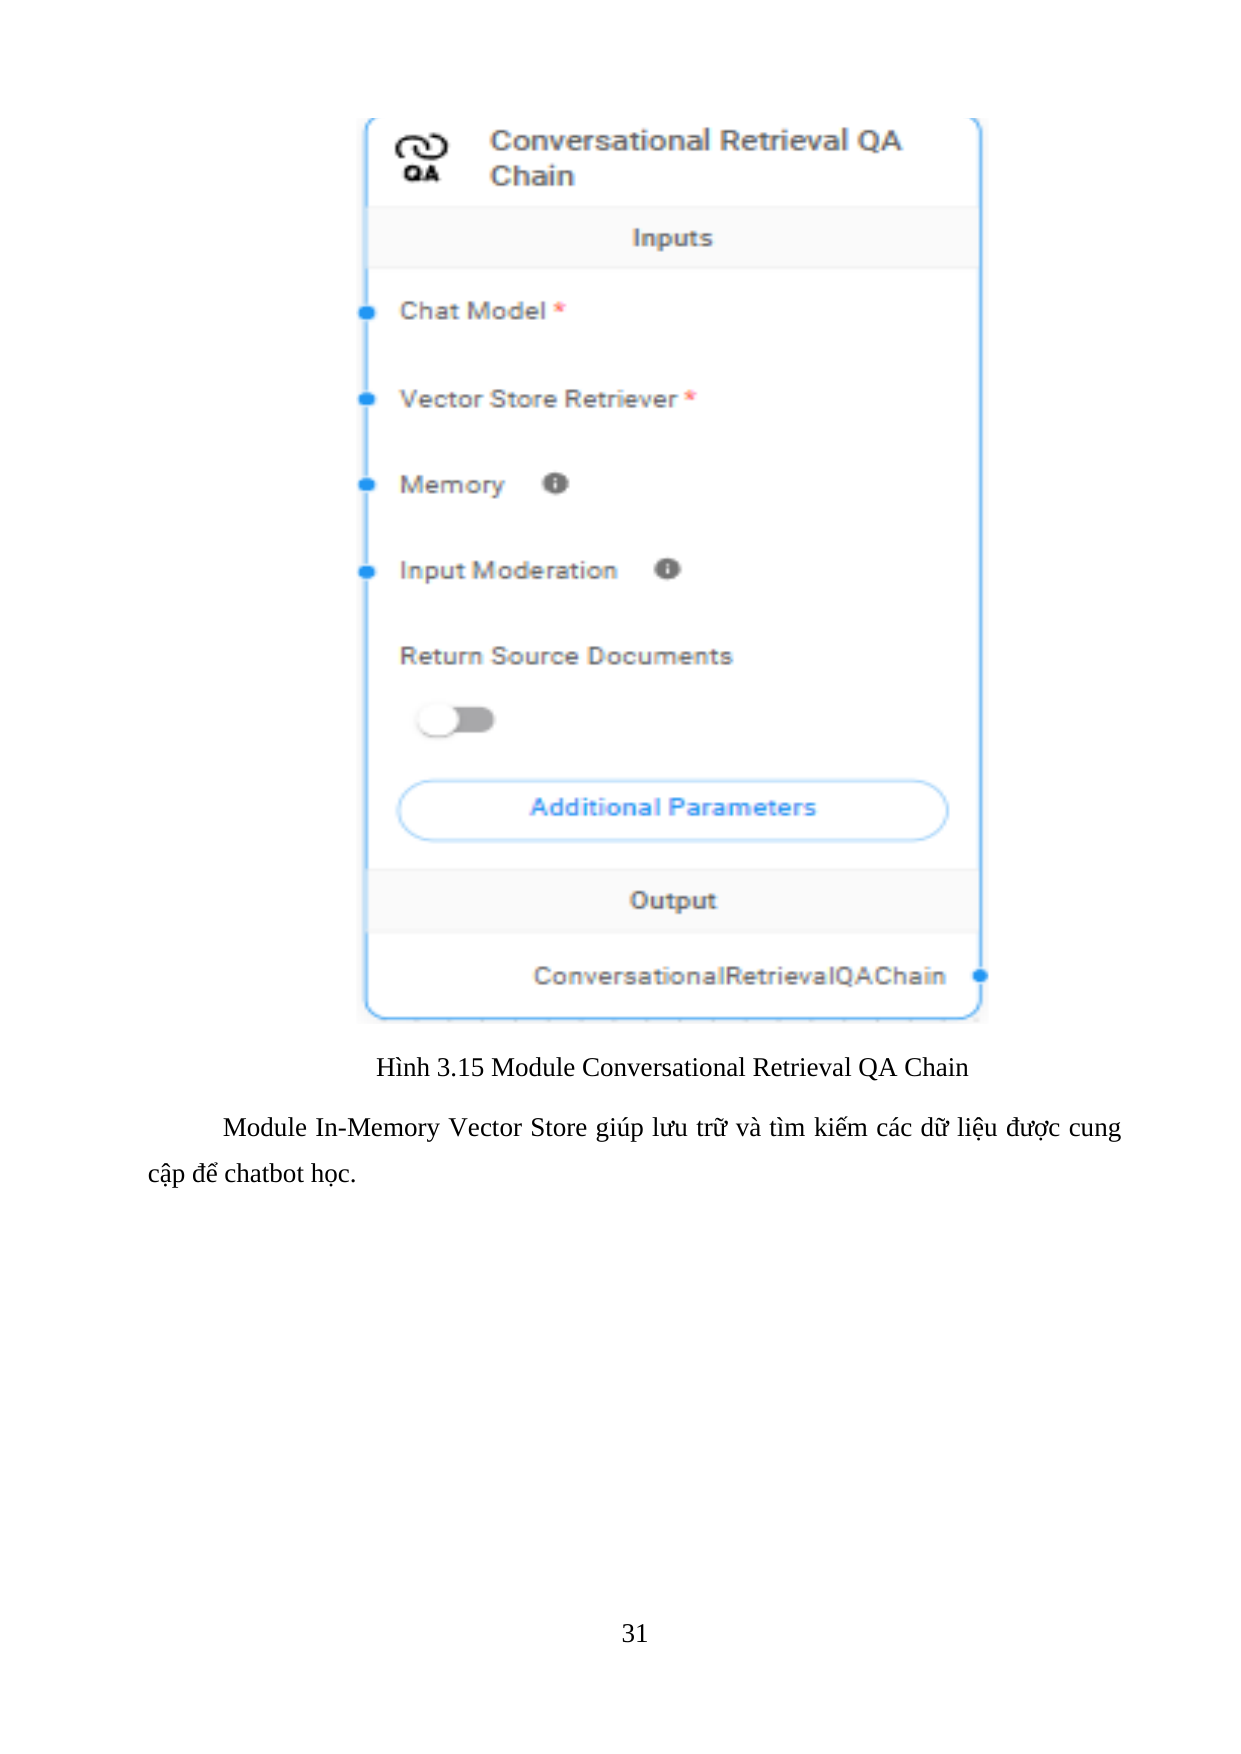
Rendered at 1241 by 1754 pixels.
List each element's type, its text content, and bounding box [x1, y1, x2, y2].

text Module In-Memory Vector Store giúp lưu trữ và tìm kiếm các dữ liệu được cung cập để chatbot học. [148, 1111, 1122, 1188]
picture [356, 118, 989, 1024]
